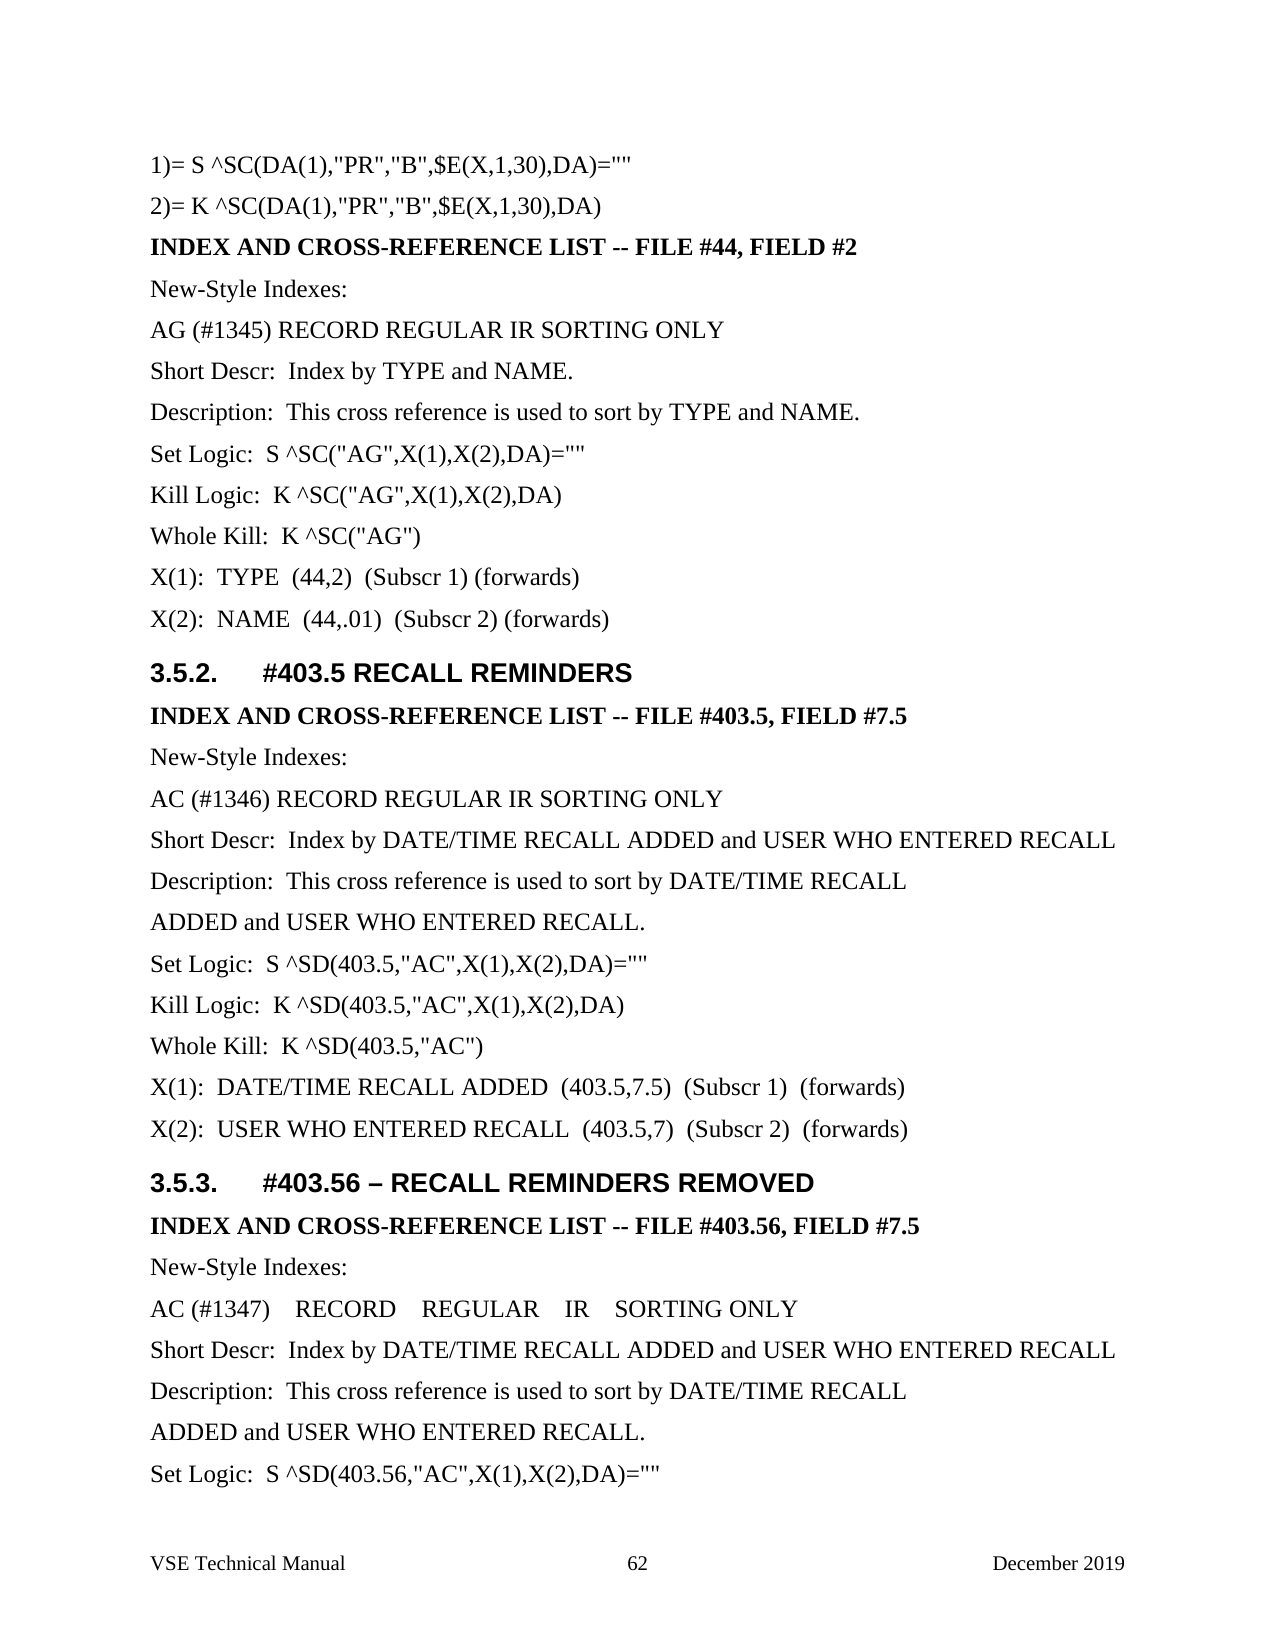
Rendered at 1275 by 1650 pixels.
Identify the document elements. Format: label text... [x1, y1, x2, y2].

text X(1): DATE/TIME RECALL ADDED (403.5,7.5) (Subscr 1) (forwards) [150, 1072, 1125, 1101]
text 1)= S ^SC(DA(1),"PR","B",$E(X,1,30),DA)="" [150, 150, 1125, 179]
subtitle #403.56 – RECALL REMINDERS REMOVED [150, 1167, 1125, 1199]
text 2)= K ^SC(DA(1),"PR","B",$E(X,1,30),DA) [150, 191, 1125, 220]
text Set Logic: S ^SD(403.56,"AC",X(1),X(2),DA)="" [150, 1459, 1125, 1487]
text Short Descr: Index by TYPE and NAME. [150, 356, 1125, 385]
text Whole Kill: K ^SD(403.5,"AC") [150, 1031, 1125, 1060]
text INDEX AND CROSS-REFERENCE LIST -- FILE #403.56, FIELD #7.5 [150, 1211, 1125, 1240]
text X(1): TYPE (44,2) (Subscr 1) (forwards) [150, 562, 1125, 591]
text Short Descr: Index by DATE/TIME RECALL ADDED and USER WHO ENTERED RECALL [150, 825, 1125, 854]
subtitle #403.5 RECALL REMINDERS [150, 657, 1125, 689]
text Short Descr: Index by DATE/TIME RECALL ADDED and USER WHO ENTERED RECALL [150, 1335, 1125, 1364]
text Description: This cross reference is used to sort by DATE/TIME RECALL [150, 866, 1125, 895]
text INDEX AND CROSS-REFERENCE LIST -- FILE #403.5, FIELD #7.5 [150, 701, 1125, 730]
text AG (#1345) RECORD REGULAR IR SORTING ONLY [150, 315, 1125, 344]
text Whole Kill: K ^SC("AG") [150, 521, 1125, 550]
text New-Style Indexes: [150, 274, 1125, 302]
text Kill Logic: K ^SC("AG",X(1),X(2),DA) [150, 480, 1125, 509]
text New-Style Indexes: [150, 1252, 1125, 1281]
text INDEX AND CROSS-REFERENCE LIST -- FILE #44, FIELD #2 [150, 232, 1125, 261]
text ADDED and USER WHO ENTERED RECALL. [150, 907, 1125, 936]
text Kill Logic: K ^SD(403.5,"AC",X(1),X(2),DA) [150, 990, 1125, 1019]
text Set Logic: S ^SD(403.5,"AC",X(1),X(2),DA)="" [150, 949, 1125, 977]
text New-Style Indexes: [150, 742, 1125, 771]
text Set Logic: S ^SC("AG",X(1),X(2),DA)="" [150, 439, 1125, 467]
text AC (#1346) RECORD REGULAR IR SORTING ONLY [150, 784, 1125, 812]
text Description: This cross reference is used to sort by TYPE and NAME. [150, 397, 1125, 426]
text X(2): NAME (44,.01) (Subscr 2) (forwards) [150, 604, 1125, 632]
text X(2): USER WHO ENTERED RECALL (403.5,7) (Subscr 2) (forwards) [150, 1114, 1125, 1142]
text AC (#1347) RECORD REGULAR IR SORTING ONLY [150, 1294, 1125, 1322]
text ADDED and USER WHO ENTERED RECALL. [150, 1417, 1125, 1446]
text Description: This cross reference is used to sort by DATE/TIME RECALL [150, 1376, 1125, 1405]
